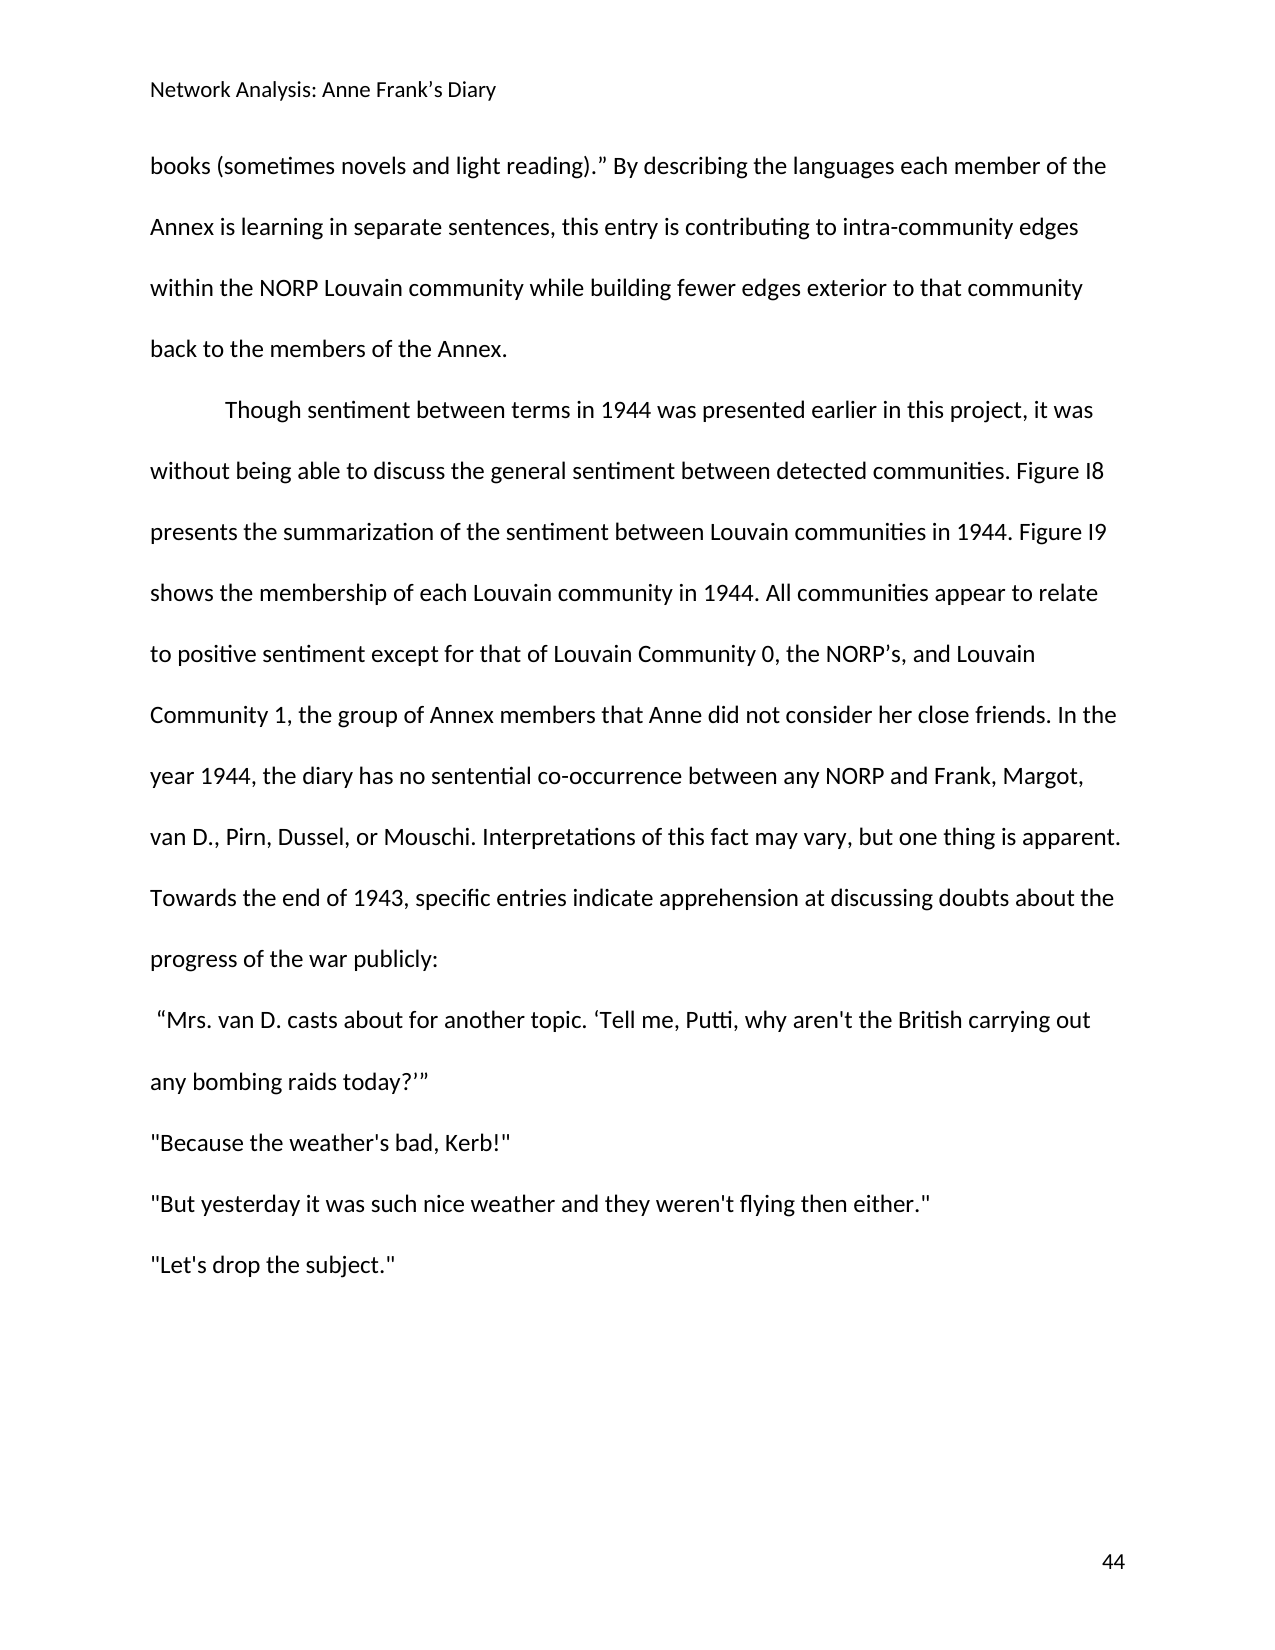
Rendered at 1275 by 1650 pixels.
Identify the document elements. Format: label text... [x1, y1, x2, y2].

text "Let's drop the subject." [150, 1249, 1125, 1279]
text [150, 150, 1125, 364]
text “Mrs. van D. casts about for another topic. ‘Tell me, Putti, why aren't the British carrying out any bombing raids today?’” [150, 1004, 1125, 1096]
text "Because the weather's bad, Kerb!" [150, 1127, 1125, 1157]
text Though sentiment between terms in 1944 was presented earlier in this project, it was without being able to discuss the general sentiment between detected communities. Figure I8 presents the summarization of the sentiment between Louvain communities in 1944. Figure I9 shows the membership of each Louvain community in 1944. All communities appear to relate to positive sentiment except for that of Louvain Community 0, the NORP’s, and Louvain Community 1, the group of Annex members that Anne did not consider her close friends. In the year 1944, the diary has no sentential co-occurrence between any NORP and Frank, Margot, van D., Pirn, Dussel, or Mouschi. Interpretations of this fact may vary, but one thing is apparent. Towards the end of 1943, specific entries indicate apprehension at discussing doubts about the progress of the war publicly: [150, 394, 1125, 974]
text "But yesterday it was such nice weather and they weren't flying then either." [150, 1188, 1125, 1218]
